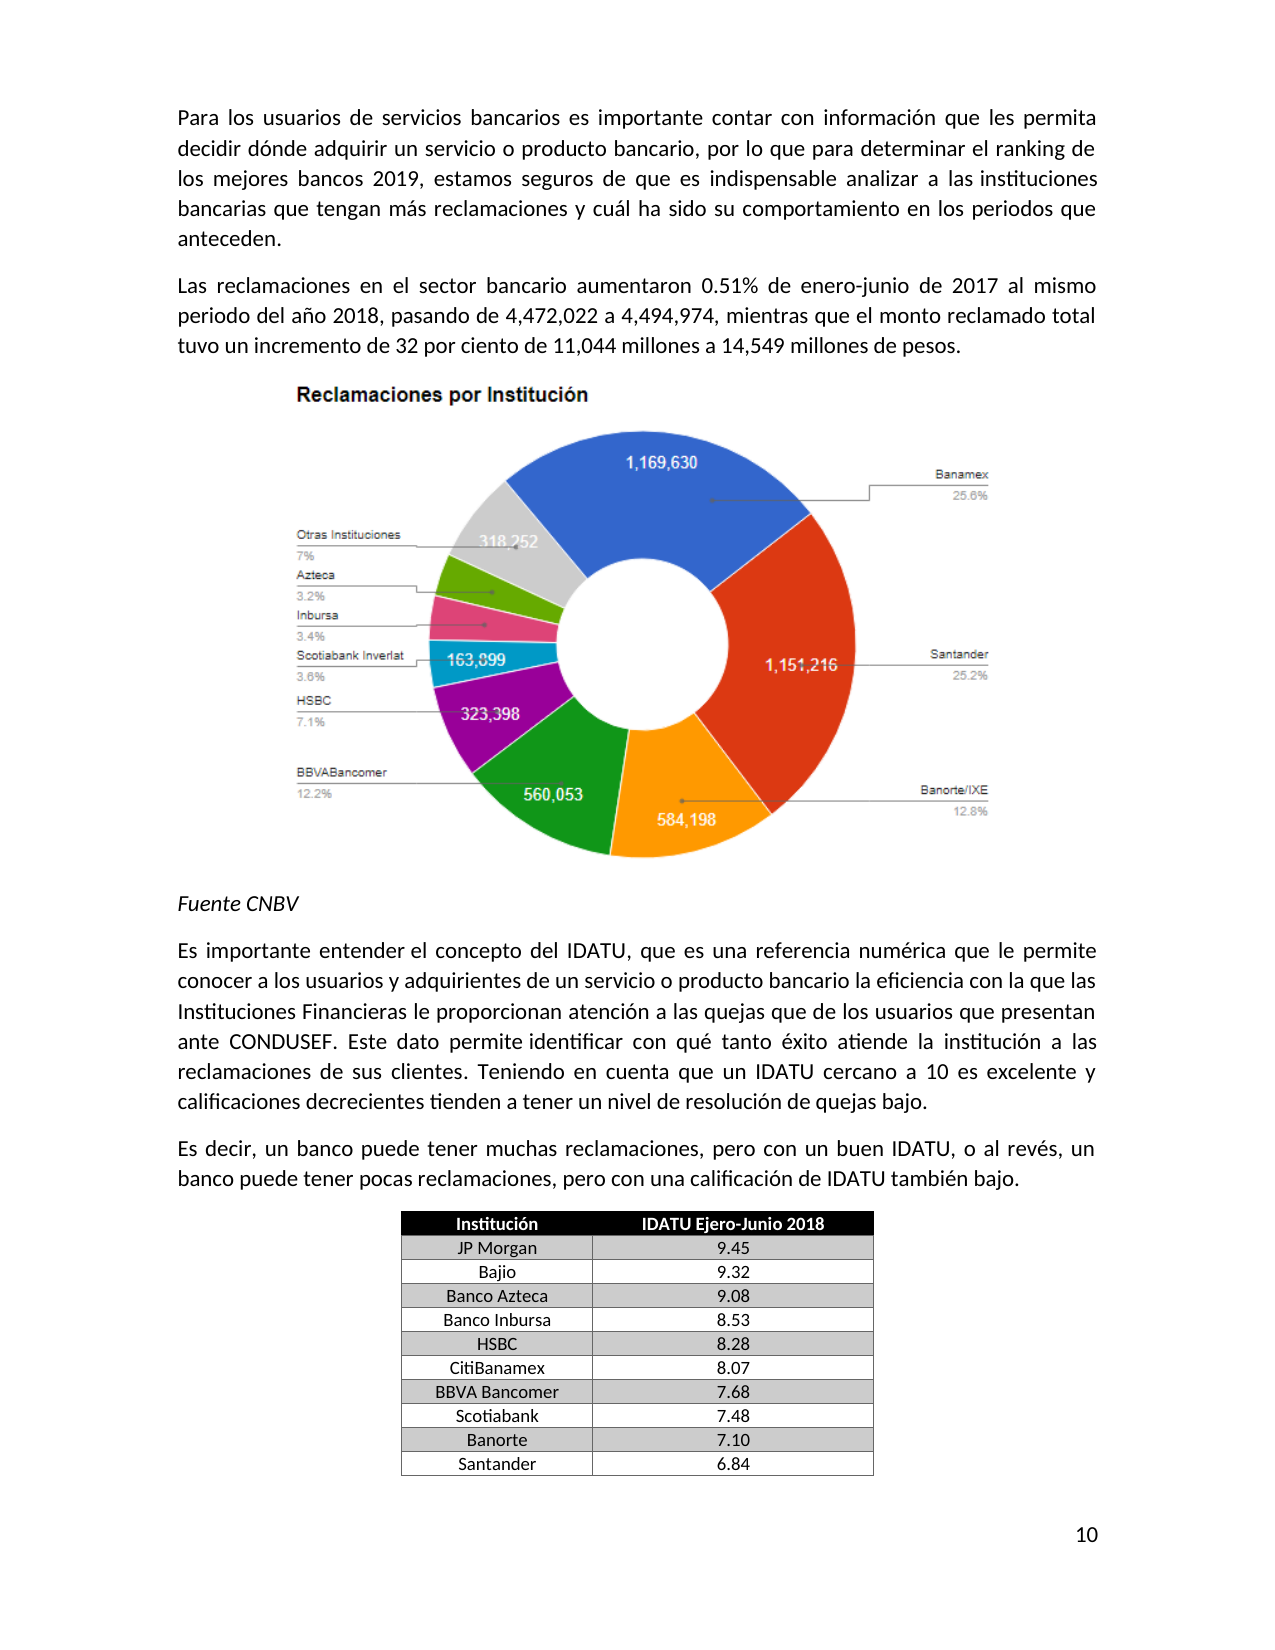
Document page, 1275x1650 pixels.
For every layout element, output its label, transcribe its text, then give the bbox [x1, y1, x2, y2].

table_cell HSBC [402, 1332, 592, 1355]
table_cell 9.32 [593, 1260, 873, 1283]
table_cell 7.10 [593, 1428, 873, 1451]
table_cell Banorte [402, 1428, 592, 1451]
table_cell 8.53 [593, 1308, 873, 1331]
table_cell JP Morgan [402, 1236, 592, 1259]
table_cell 7.68 [593, 1380, 873, 1403]
table_cell 8.28 [593, 1332, 873, 1355]
table_cell 8.07 [593, 1356, 873, 1379]
table_cell CitiBanamex [402, 1356, 592, 1379]
table_cell Bajio [402, 1260, 592, 1283]
table_cell Banco Azteca [402, 1284, 592, 1307]
table_header Institución [402, 1213, 592, 1235]
text Es decir, un banco puede tener muchas reclamaciones, pero con un buen IDATU, o al revés, un banco puede tener pocas reclamaciones, pero con una calificación de IDATU también bajo. [177, 1134, 1098, 1193]
table_cell Santander [402, 1452, 592, 1475]
text Es importante entender el concepto del IDATU, que es una referencia numérica que le permite conocer a los usuarios y adquirientes de un servicio o producto bancario la eficiencia con la que las Instituciones Financieras le proporcionan atención a las quejas que de los usuarios que presentan ante CONDUSEF. Este dato permite identificar con qué tanto éxito atiende la institución a las reclamaciones de sus clientes. Teniendo en cuenta que un IDATU cercano a 10 es excelente y calificaciones decrecientes tienden a tener un nivel de resolución de quejas bajo. [177, 936, 1098, 1116]
table_header IDATU Ejero-Junio 2018 [593, 1213, 873, 1235]
table_cell BBVA Bancomer [402, 1380, 592, 1403]
text Las reclamaciones en el sector bancario aumentaron 0.51% de enero-junio de 2017 al mismo periodo del año 2018, pasando de 4,472,022 a 4,494,974, mientras que el monto reclamado total tuvo un incremento de 32 por ciento de 11,044 millones a 14,549 millones de pesos. [177, 271, 1098, 359]
table_cell 6.84 [593, 1452, 873, 1475]
text Fuente CNBV [177, 889, 1098, 918]
table_cell 9.08 [593, 1284, 873, 1307]
table_cell Banco Inbursa [402, 1308, 592, 1331]
text Para los usuarios de servicios bancarios es importante contar con información que les permita decidir dónde adquirir un servicio o producto bancario, por lo que para determinar el ranking de los mejores bancos 2019, estamos seguros de que es indispensable analizar a las instituciones bancarias que tengan más reclamaciones y cuál ha sido su comportamiento en los periodos que anteceden. [177, 103, 1098, 252]
table_cell 7.48 [593, 1404, 873, 1427]
table_cell Scotiabank [402, 1404, 592, 1427]
table_cell 9.45 [593, 1236, 873, 1259]
picture [274, 378, 1001, 871]
